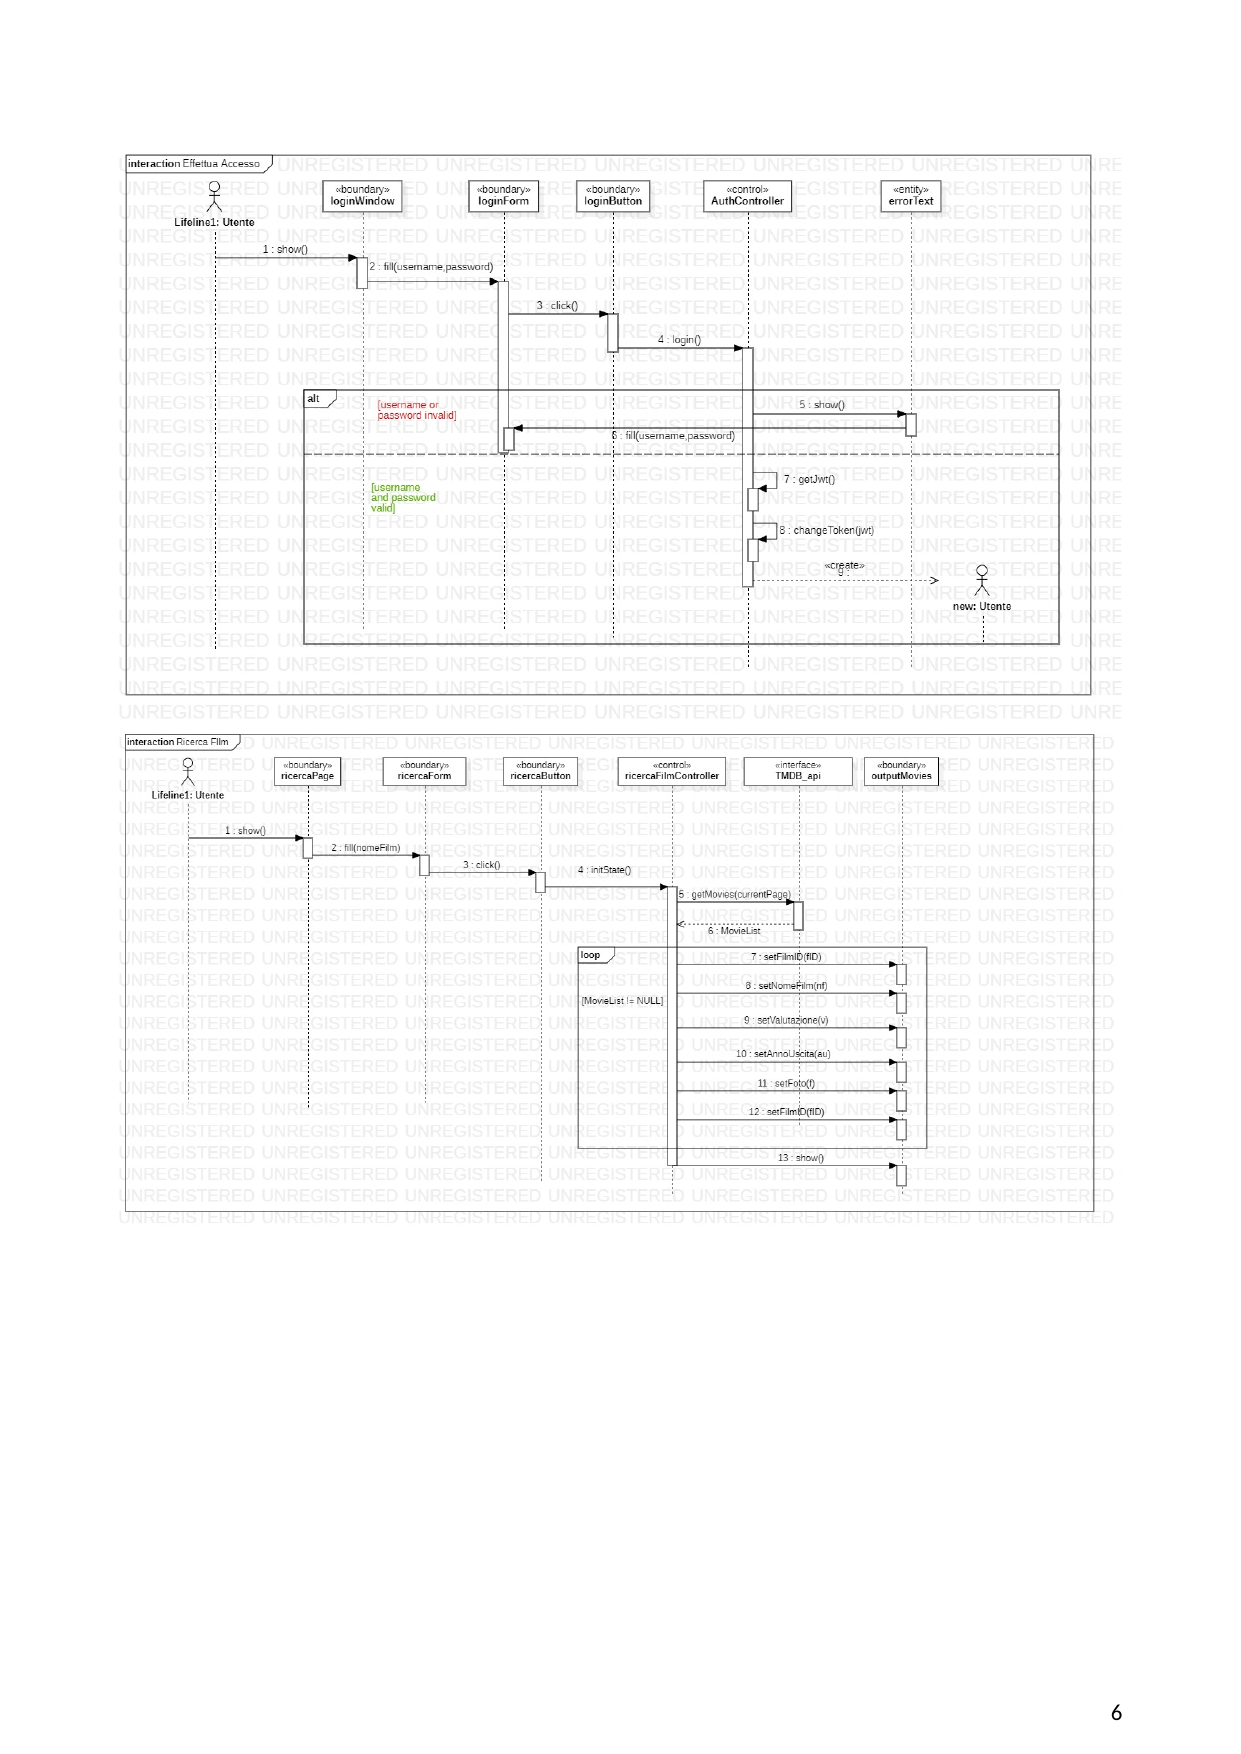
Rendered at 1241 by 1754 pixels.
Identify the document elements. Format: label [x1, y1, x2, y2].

picture [118, 727, 1122, 1240]
picture [118, 147, 1122, 726]
